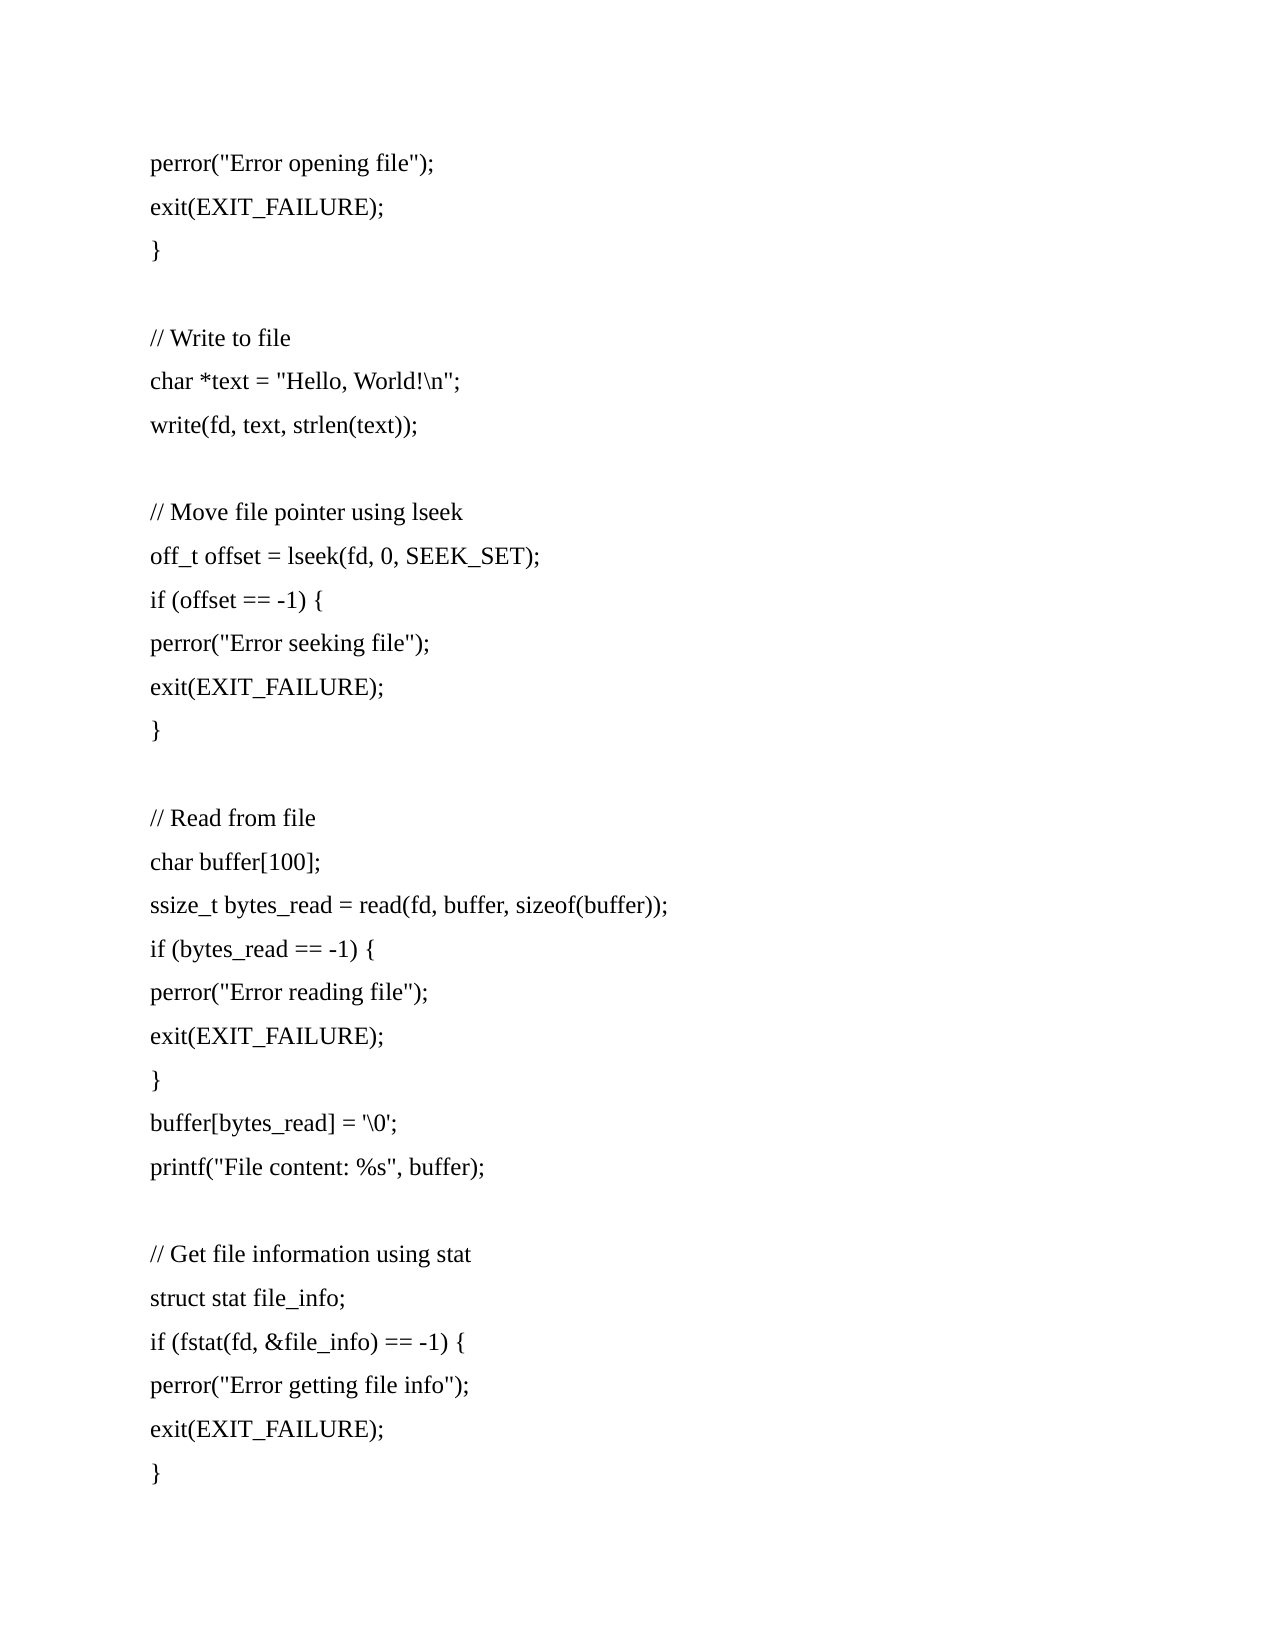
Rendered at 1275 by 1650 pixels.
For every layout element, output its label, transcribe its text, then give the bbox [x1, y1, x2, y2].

text exit(EXIT_FAILURE); [150, 194, 1125, 221]
text off_t offset = lseek(fd, 0, SEEK_SET); [150, 543, 1125, 570]
text if (fstat(fd, &file_info) == -1) { [150, 1328, 1125, 1355]
text // Get file information using stat [150, 1241, 1125, 1268]
text buffer[bytes_read] = '\0'; [150, 1110, 1125, 1137]
text } [150, 1459, 1125, 1486]
text char *text = "Hello, World!\n"; [150, 368, 1125, 395]
text exit(EXIT_FAILURE); [150, 674, 1125, 701]
text // Read from file [150, 805, 1125, 832]
text } [150, 1067, 1125, 1093]
text } [150, 237, 1125, 264]
text perror("Error seeking file"); [150, 630, 1125, 657]
text printf("File content: %s", buffer); [150, 1154, 1125, 1181]
text // Move file pointer using lseek [150, 499, 1125, 526]
text char buffer[100]; [150, 848, 1125, 875]
text exit(EXIT_FAILURE); [150, 1023, 1125, 1050]
text // Write to file [150, 324, 1125, 352]
text perror("Error opening file"); [150, 150, 1125, 177]
text } [150, 717, 1125, 744]
text ssize_t bytes_read = read(fd, buffer, sizeof(buffer)); [150, 892, 1125, 919]
text struct stat file_info; [150, 1285, 1125, 1312]
text if (bytes_read == -1) { [150, 936, 1125, 963]
text if (offset == -1) { [150, 586, 1125, 613]
text exit(EXIT_FAILURE); [150, 1416, 1125, 1443]
text write(fd, text, strlen(text)); [150, 412, 1125, 439]
text perror("Error reading file"); [150, 979, 1125, 1006]
text perror("Error getting file info"); [150, 1372, 1125, 1399]
